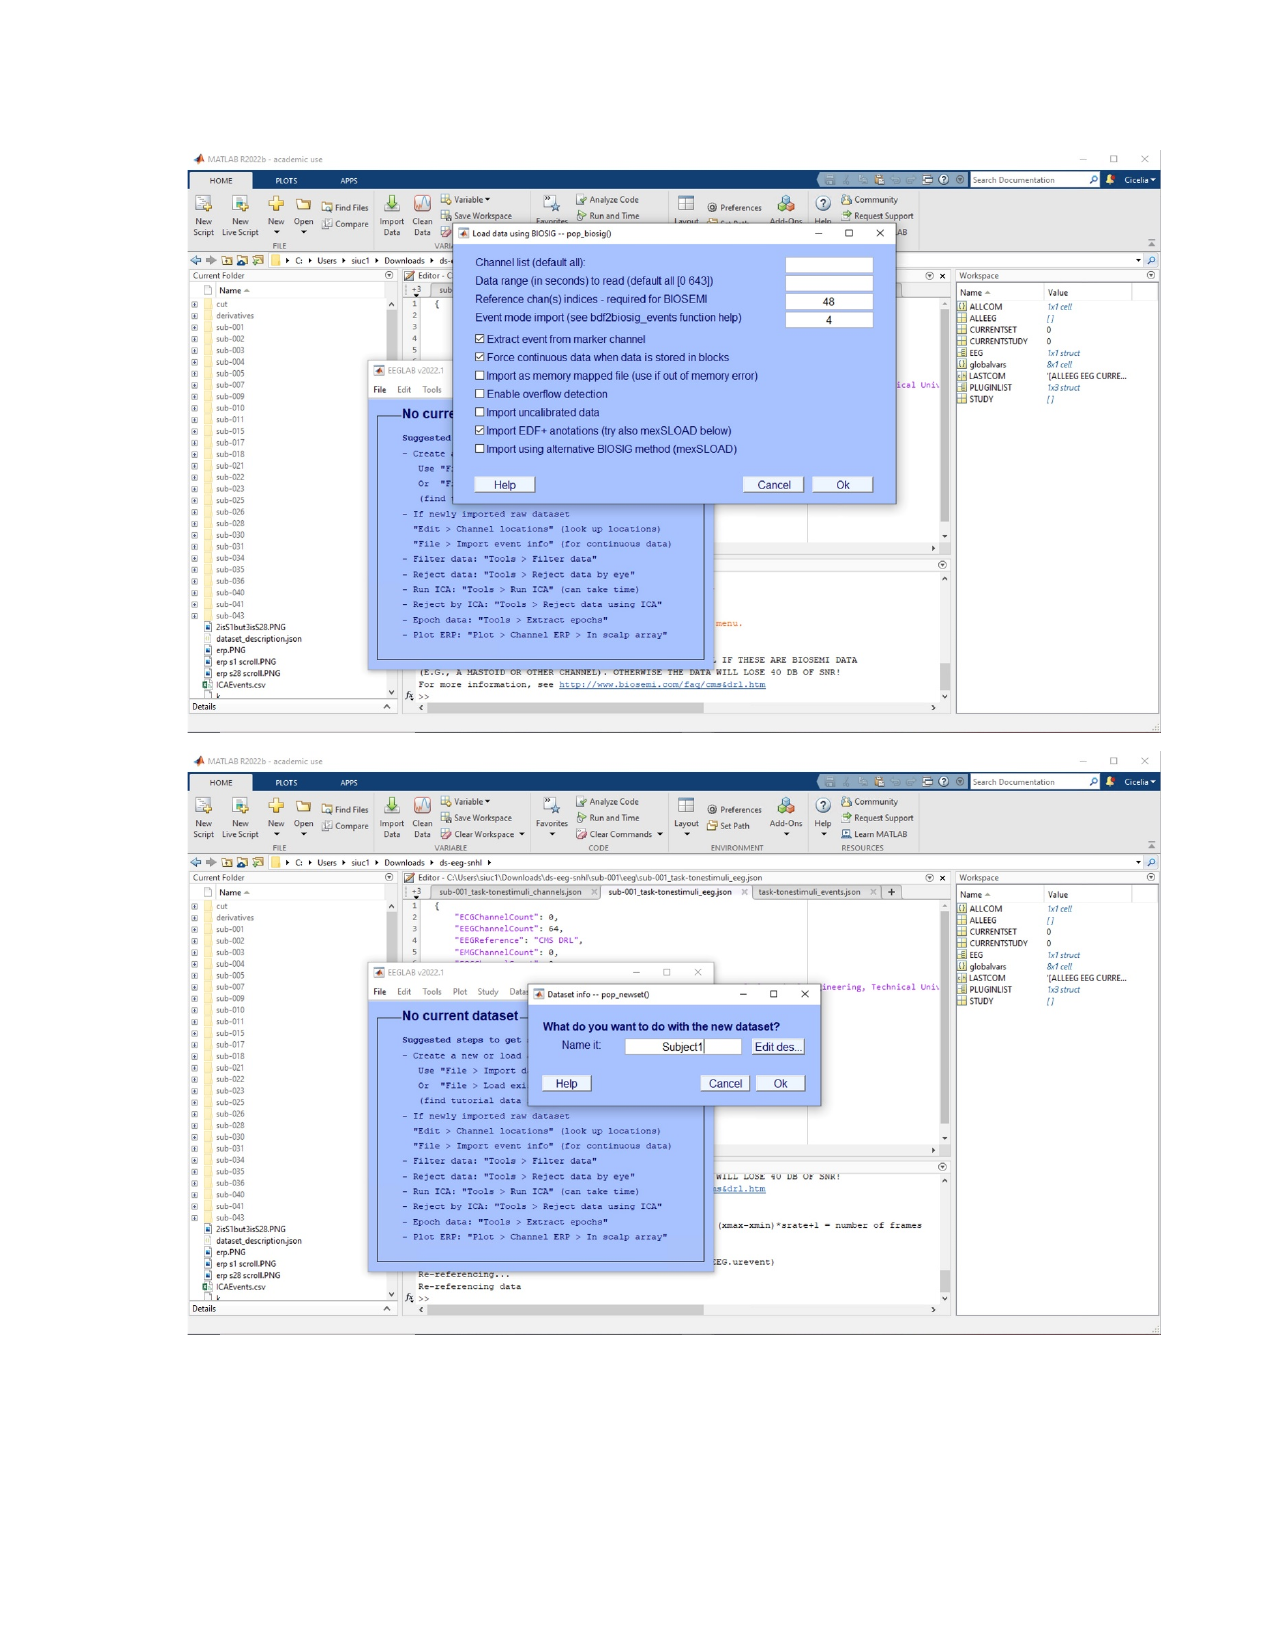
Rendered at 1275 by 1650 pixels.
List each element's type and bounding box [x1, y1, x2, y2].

picture [187, 150, 1161, 733]
picture [187, 751, 1161, 1335]
